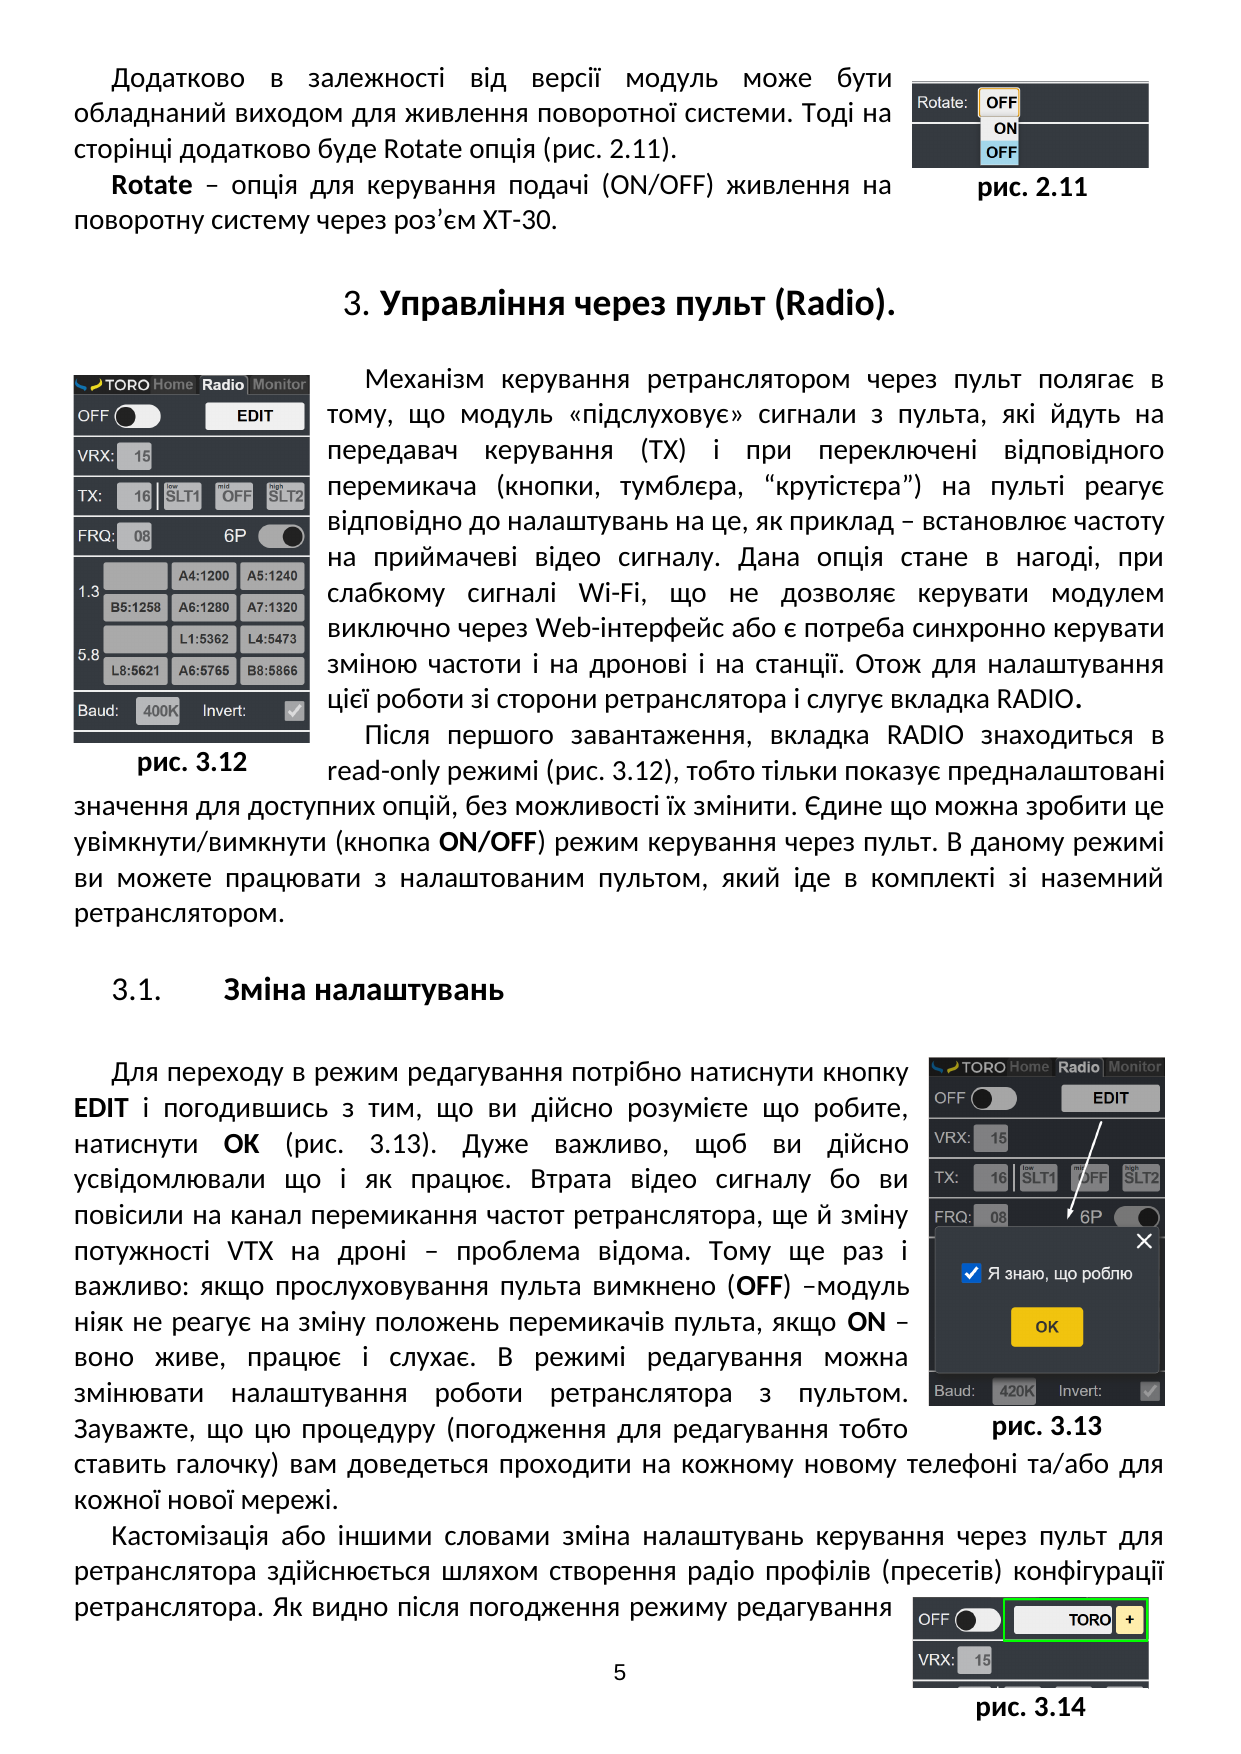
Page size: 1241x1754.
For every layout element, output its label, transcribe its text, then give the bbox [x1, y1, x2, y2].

subtitle Управління через пульт (Radio). [74, 279, 1165, 324]
text Після першого завантаження, вкладка RADIO знаходиться в read-only режимі (рис. 3.1), тобто тільки показує предналаштовані значення для доступних опцій, без можливості їх змінити. Єдине що можна зробити це увімкнути/вимкнути (кнопка ON/OFF) режим керування через пульт. В даному режимі ви можете працювати з налаштованим пультом, який іде в комплекті зі наземний ретранслятором. [74, 716, 1165, 930]
picture [912, 1597, 1149, 1688]
subtitle Зміна налаштувань [111, 967, 1165, 1008]
text Додатково в залежності від версії модуль може бути обладнаний виходом для живлення поворотної системи. Тоді на сторінці додатково буде Rotate опція (рис. 2.6). [74, 59, 1165, 166]
text Для переходу в режим редагування потрібно натиснути кнопку EDIT і погодившись з тим, що ви дійсно розумієте що робите, натиснути OK (рис. 3.2). Дуже важливо, щоб ви дійсно усвідомлювали що і як працює. Втрата відео сигналу бо ви повісили на канал перемикання частот ретранслятора, ще й зміну потужності VTX на дроні – проблема відома. Тому ще раз і важливо: якщо прослуховування пульта вимкнено (OFF) –модуль ніяк не реагує на зміну положень перемикачів пульта, якщо ON – воно живе, працює і слухає. В режимі редагування можна змінювати налаштування роботи ретранслятора з пультом. Зауважте, що цю процедуру (погодження для редагування тобто ставить галочку) вам доведеться проходити на кожному новому телефоні та/або для кожної нової мережі. [74, 1053, 1165, 1517]
picture [73, 375, 310, 743]
text Rotate – опція для керування подачі (ON/OFF) живлення на поворотну систему через роз’єм XT-30. [74, 166, 1165, 237]
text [74, 1517, 1165, 1623]
picture [928, 1057, 1165, 1406]
picture [912, 81, 1149, 168]
text Механізм керування ретранслятором через пульт полягає в тому, що модуль «підслуховує» сигнали з пульта, які йдуть на передавач керування (TX) і при переключені відповідного перемикача (кнопки, тумблєра, “крутістєра”) на пульті реагує відповідно до налаштувань на це, як приклад – встановлює частоту на приймачеві відео сигналу. Дана опція стане в нагоді, при слабкому сигналі Wi-Fi, що не дозволяє керувати модулем виключно через Web-інтерфейс або є потреба синхронно керувати зміною частоти і на дронові і на станції. Отож для налаштування цієї роботи зі сторони ретранслятора і слугує вкладка RADIO. [74, 360, 1165, 716]
